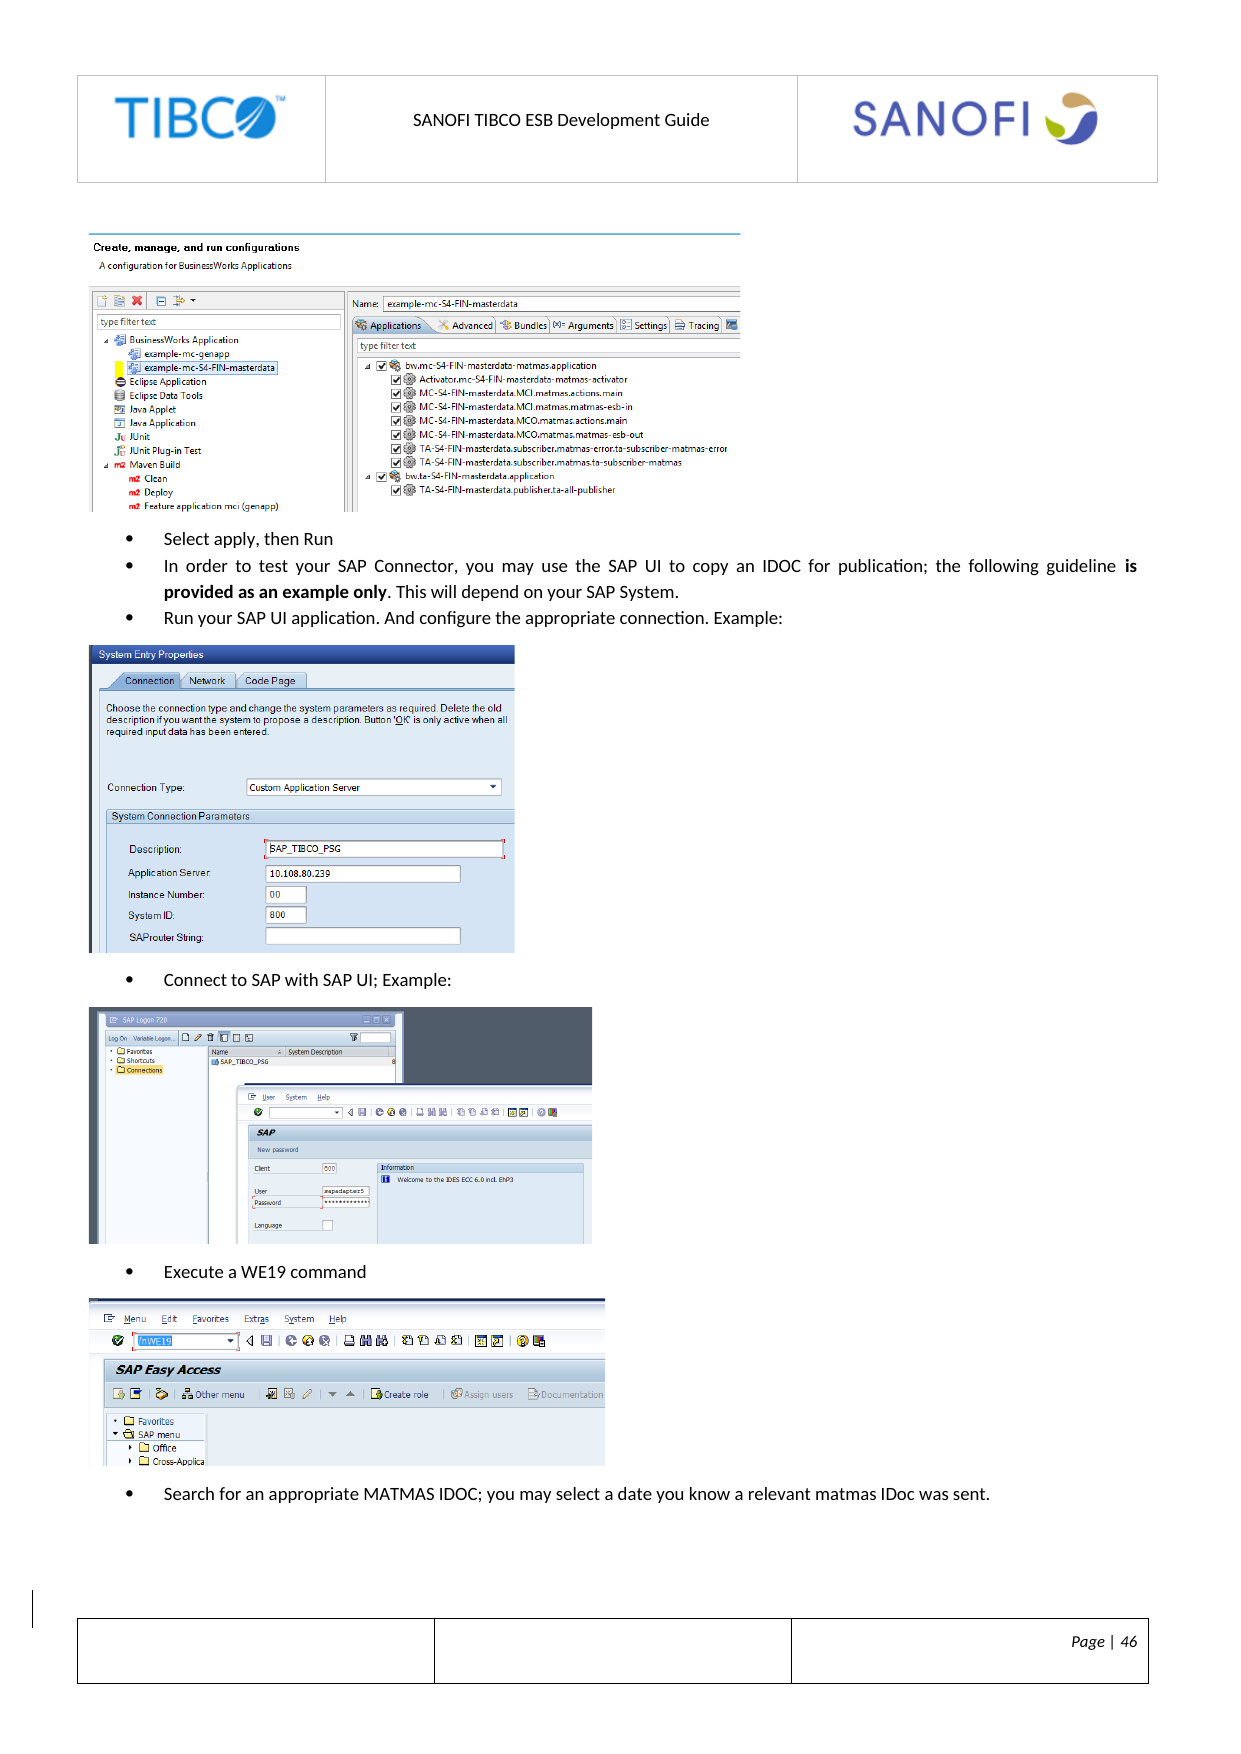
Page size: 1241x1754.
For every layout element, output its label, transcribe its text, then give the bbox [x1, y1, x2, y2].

list Select apply, then Run [126, 527, 1137, 550]
list Connect to SAP with SAP UI; Example: [126, 968, 1137, 991]
list In order to test your SAP Connector, you may use the SAP UI to copy an IDOC for publication; the following guideline is provided as an example only. This will depend on your SAP System. [126, 554, 1137, 603]
picture [88, 233, 741, 512]
picture [107, 90, 296, 148]
picture [847, 88, 1108, 151]
picture [88, 645, 515, 953]
list Search for an appropriate MATMAS IDOC; you may select a date you know a relevant matmas IDoc was sent. [126, 1482, 1137, 1505]
picture [88, 1007, 593, 1244]
list Run your SAP UI application. And configure the appropriate connection. Example: [126, 606, 1137, 629]
list Execute a WE19 command [126, 1260, 1137, 1283]
picture [88, 1298, 606, 1466]
